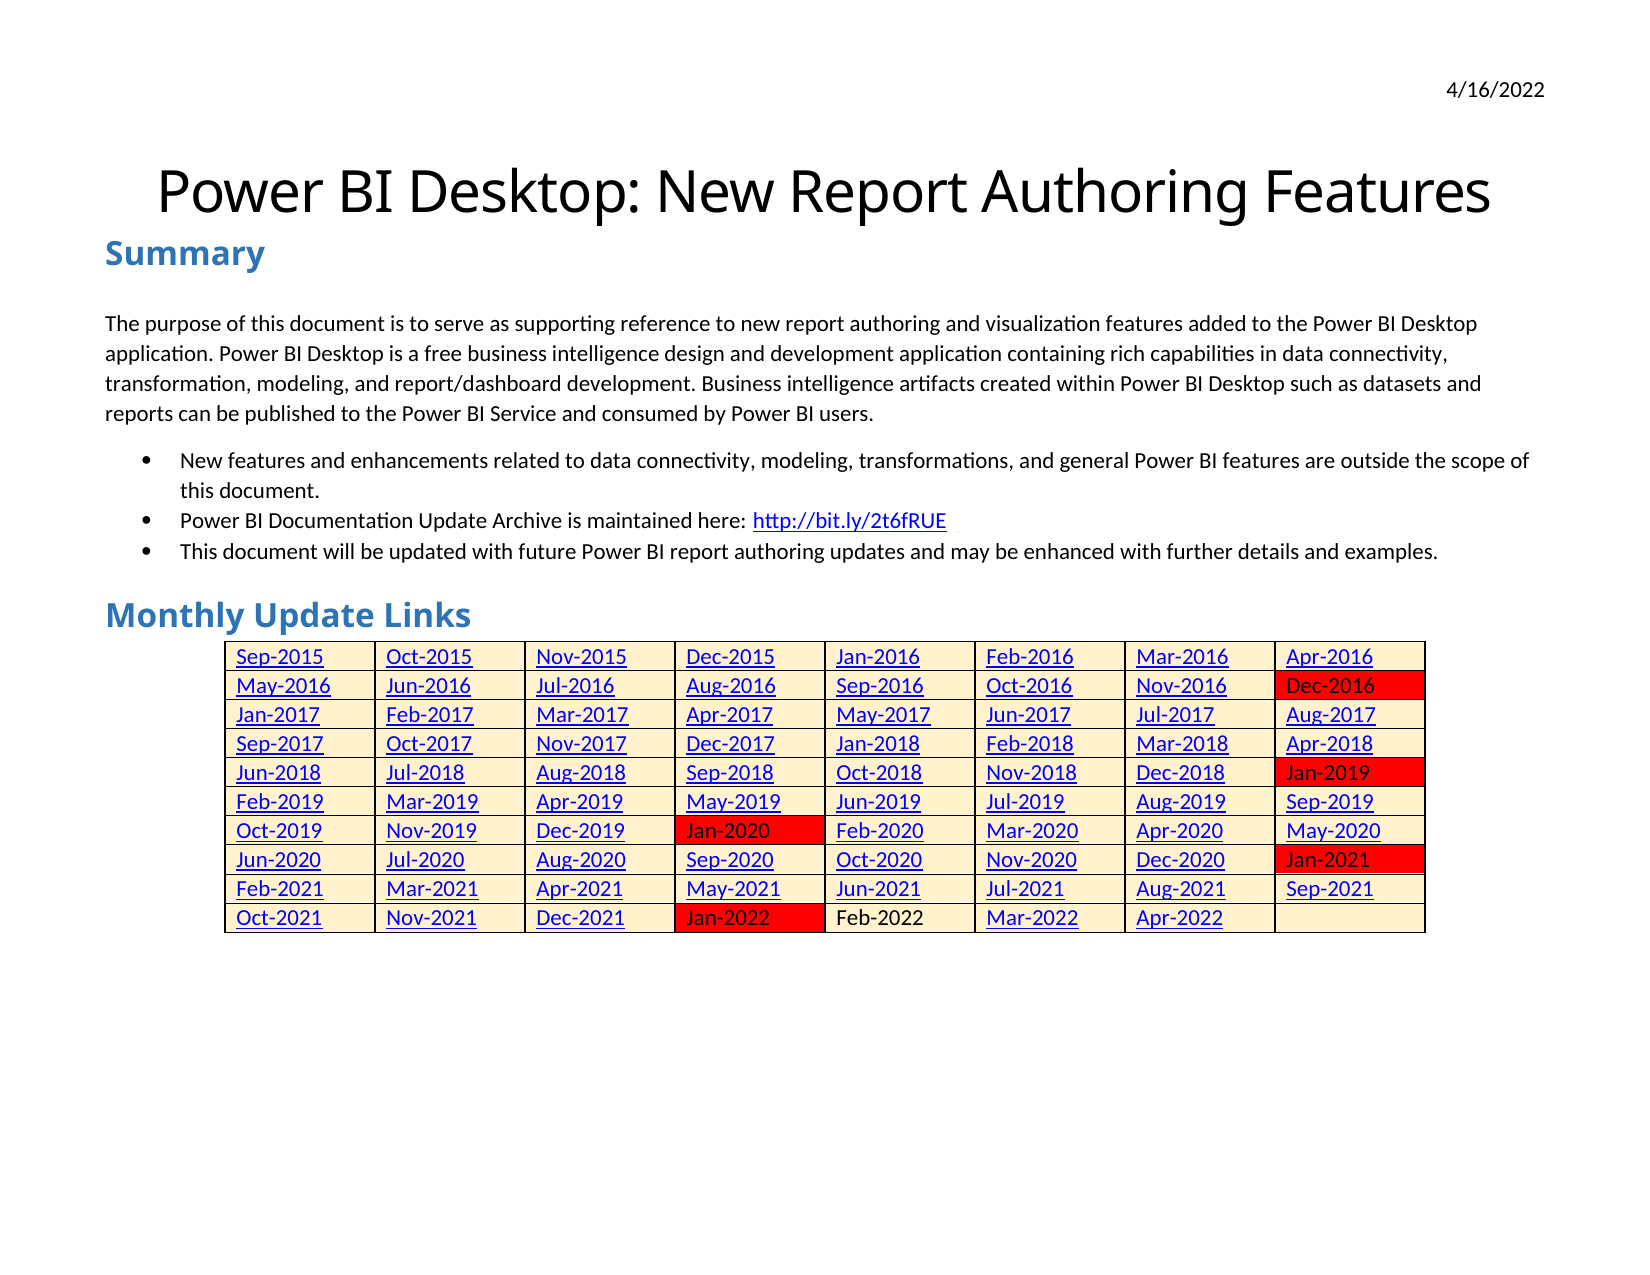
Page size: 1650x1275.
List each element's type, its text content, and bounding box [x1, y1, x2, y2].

table_cell Apr-2017 [676, 700, 824, 728]
table_cell Jul-2019 [976, 787, 1124, 815]
table_cell Sep-2021 [1276, 875, 1424, 902]
table_cell Feb-2019 [226, 787, 374, 815]
table_cell Jun-2020 [226, 845, 374, 873]
table_cell May-2016 [226, 671, 374, 699]
table_cell Oct-2019 [226, 816, 374, 844]
table_cell Jan-2020 [676, 816, 824, 844]
table_cell Feb-2020 [826, 816, 974, 844]
table_cell Dec-2017 [676, 729, 824, 757]
list New features and enhancements related to data connectivity, modeling, transformations, and general Power BI features are outside the scope of this document. [142, 446, 1545, 504]
table_cell May-2019 [676, 787, 824, 815]
table_cell Aug-2016 [676, 671, 824, 699]
table_cell Apr-2020 [1126, 816, 1274, 844]
table_cell Jan-2022 [676, 904, 824, 932]
table_cell Dec-2020 [1126, 845, 1274, 873]
table_header Jan-2016 [826, 642, 974, 670]
table_cell Aug-2018 [526, 758, 674, 786]
table_cell Feb-2017 [376, 700, 524, 728]
table_cell Feb-2018 [976, 729, 1124, 757]
table_cell Nov-2016 [1126, 671, 1274, 699]
table_cell Nov-2018 [976, 758, 1124, 786]
table_header Sep-2015 [226, 642, 374, 670]
table_cell Apr-2022 [1126, 904, 1274, 932]
subtitle Monthly Update Links [105, 592, 1545, 637]
table_header Oct-2015 [376, 642, 524, 670]
table_cell Feb-2022 [826, 904, 974, 932]
table_cell Jun-2019 [826, 787, 974, 815]
table_cell Aug-2021 [1126, 875, 1274, 902]
table_cell Mar-2017 [526, 700, 674, 728]
table_cell Apr-2021 [526, 875, 674, 902]
subtitle Summary [105, 229, 1545, 275]
table_cell Nov-2021 [376, 904, 524, 932]
table_cell Jan-2017 [226, 700, 374, 728]
table_cell Aug-2019 [1126, 787, 1274, 815]
table_cell Jul-2016 [526, 671, 674, 699]
table_cell Mar-2022 [976, 904, 1124, 932]
table_cell Nov-2017 [526, 729, 674, 757]
table_cell Sep-2018 [676, 758, 824, 786]
table_cell Jun-2021 [826, 875, 974, 902]
table_cell Sep-2017 [226, 729, 374, 757]
table_cell Aug-2020 [526, 845, 674, 873]
table_cell Oct-2020 [826, 845, 974, 873]
table_cell Apr-2018 [1276, 729, 1424, 757]
table_cell Dec-2019 [526, 816, 674, 844]
table_cell Mar-2021 [376, 875, 524, 902]
table_cell Jul-2018 [376, 758, 524, 786]
list Power BI Documentation Update Archive is maintained here: http://bit.ly/2t6fRUE [142, 507, 1545, 534]
table_cell Jan-2021 [1276, 845, 1424, 873]
table_cell Mar-2018 [1126, 729, 1274, 757]
table_cell May-2017 [826, 700, 974, 728]
table_cell Jul-2020 [376, 845, 524, 873]
table_cell Dec-2018 [1126, 758, 1274, 786]
table_header Nov-2015 [526, 642, 674, 670]
title Power BI Desktop: New Report Authoring Features [105, 150, 1545, 229]
table_cell Jul-2017 [1126, 700, 1274, 728]
table_cell Jan-2018 [826, 729, 974, 757]
table_cell Sep-2019 [1276, 787, 1424, 815]
table_cell Jul-2021 [976, 875, 1124, 902]
table_cell Oct-2016 [976, 671, 1124, 699]
text The purpose of this document is to serve as supporting reference to new report authoring and visualization features added to the Power BI Desktop application. Power BI Desktop is a free business intelligence design and development application containing rich capabilities in data connectivity, transformation, modeling, and report/dashboard development. Business intelligence artifacts created within Power BI Desktop such as datasets and reports can be published to the Power BI Service and consumed by Power BI users. [105, 309, 1545, 427]
table_cell Mar-2020 [976, 816, 1124, 844]
table_cell Apr-2019 [526, 787, 674, 815]
table_cell Jun-2016 [376, 671, 524, 699]
table_cell Jun-2017 [976, 700, 1124, 728]
table_cell May-2021 [676, 875, 824, 902]
table_header Apr-2016 [1276, 642, 1424, 670]
table_cell [1276, 904, 1424, 932]
table_header Mar-2016 [1126, 642, 1274, 670]
table_cell Jun-2018 [226, 758, 374, 786]
table_cell Mar-2019 [376, 787, 524, 815]
table_cell Nov-2019 [376, 816, 524, 844]
table_cell Sep-2016 [826, 671, 974, 699]
table_header Feb-2016 [976, 642, 1124, 670]
table_cell Sep-2020 [676, 845, 824, 873]
table_cell Dec-2021 [526, 904, 674, 932]
table_cell Oct-2021 [226, 904, 374, 932]
table_cell Oct-2017 [376, 729, 524, 757]
table_cell Jan-2019 [1276, 758, 1424, 786]
table_cell Aug-2017 [1276, 700, 1424, 728]
table_cell May-2020 [1276, 816, 1424, 844]
table_cell Feb-2021 [226, 875, 374, 902]
table_header Dec-2015 [676, 642, 824, 670]
list This document will be updated with future Power BI report authoring updates and may be enhanced with further details and examples. [142, 537, 1545, 565]
table_cell Nov-2020 [976, 845, 1124, 873]
table_cell Dec-2016 [1276, 671, 1424, 699]
table_cell Oct-2018 [826, 758, 974, 786]
